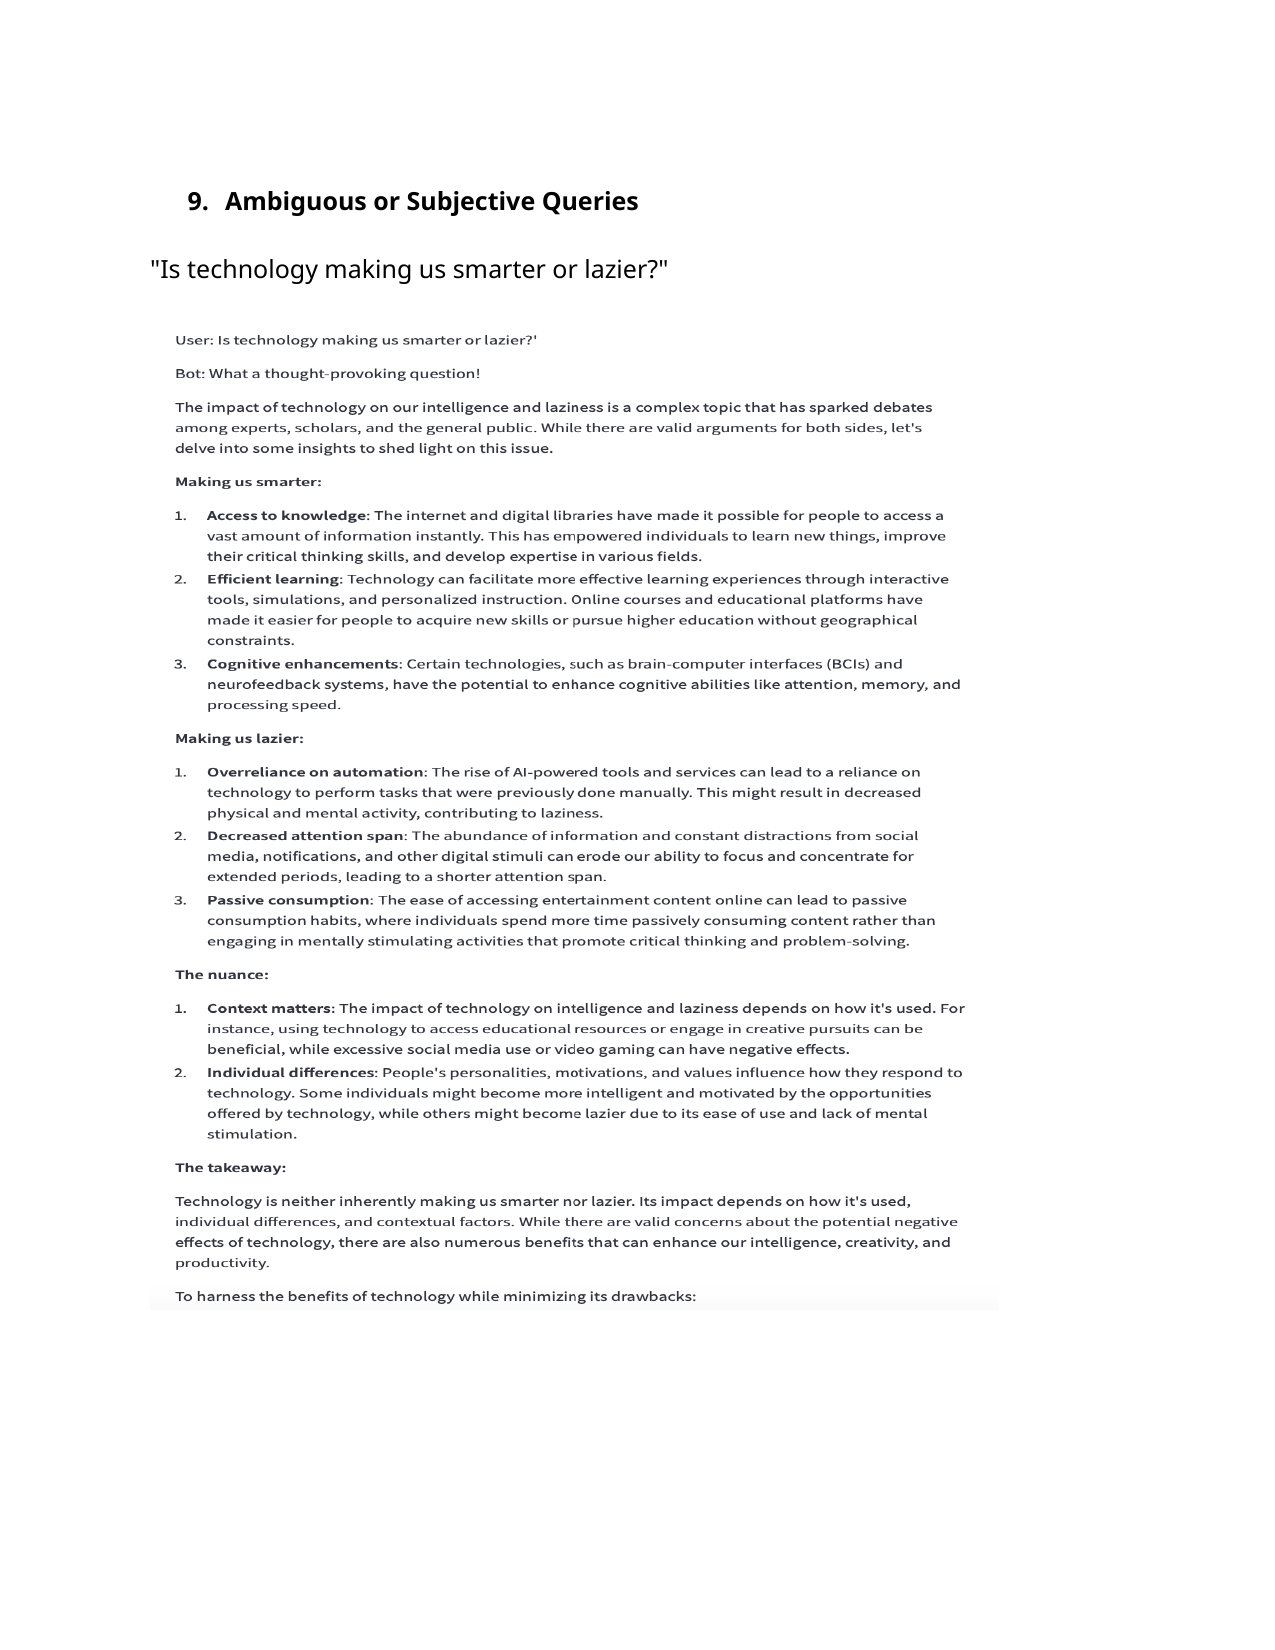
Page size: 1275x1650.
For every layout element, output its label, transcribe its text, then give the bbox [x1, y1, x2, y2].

picture [150, 320, 1000, 1310]
list Ambiguous or Subjective Queries [187, 184, 1125, 218]
text "Is technology making us smarter or lazier?" [150, 252, 1125, 286]
